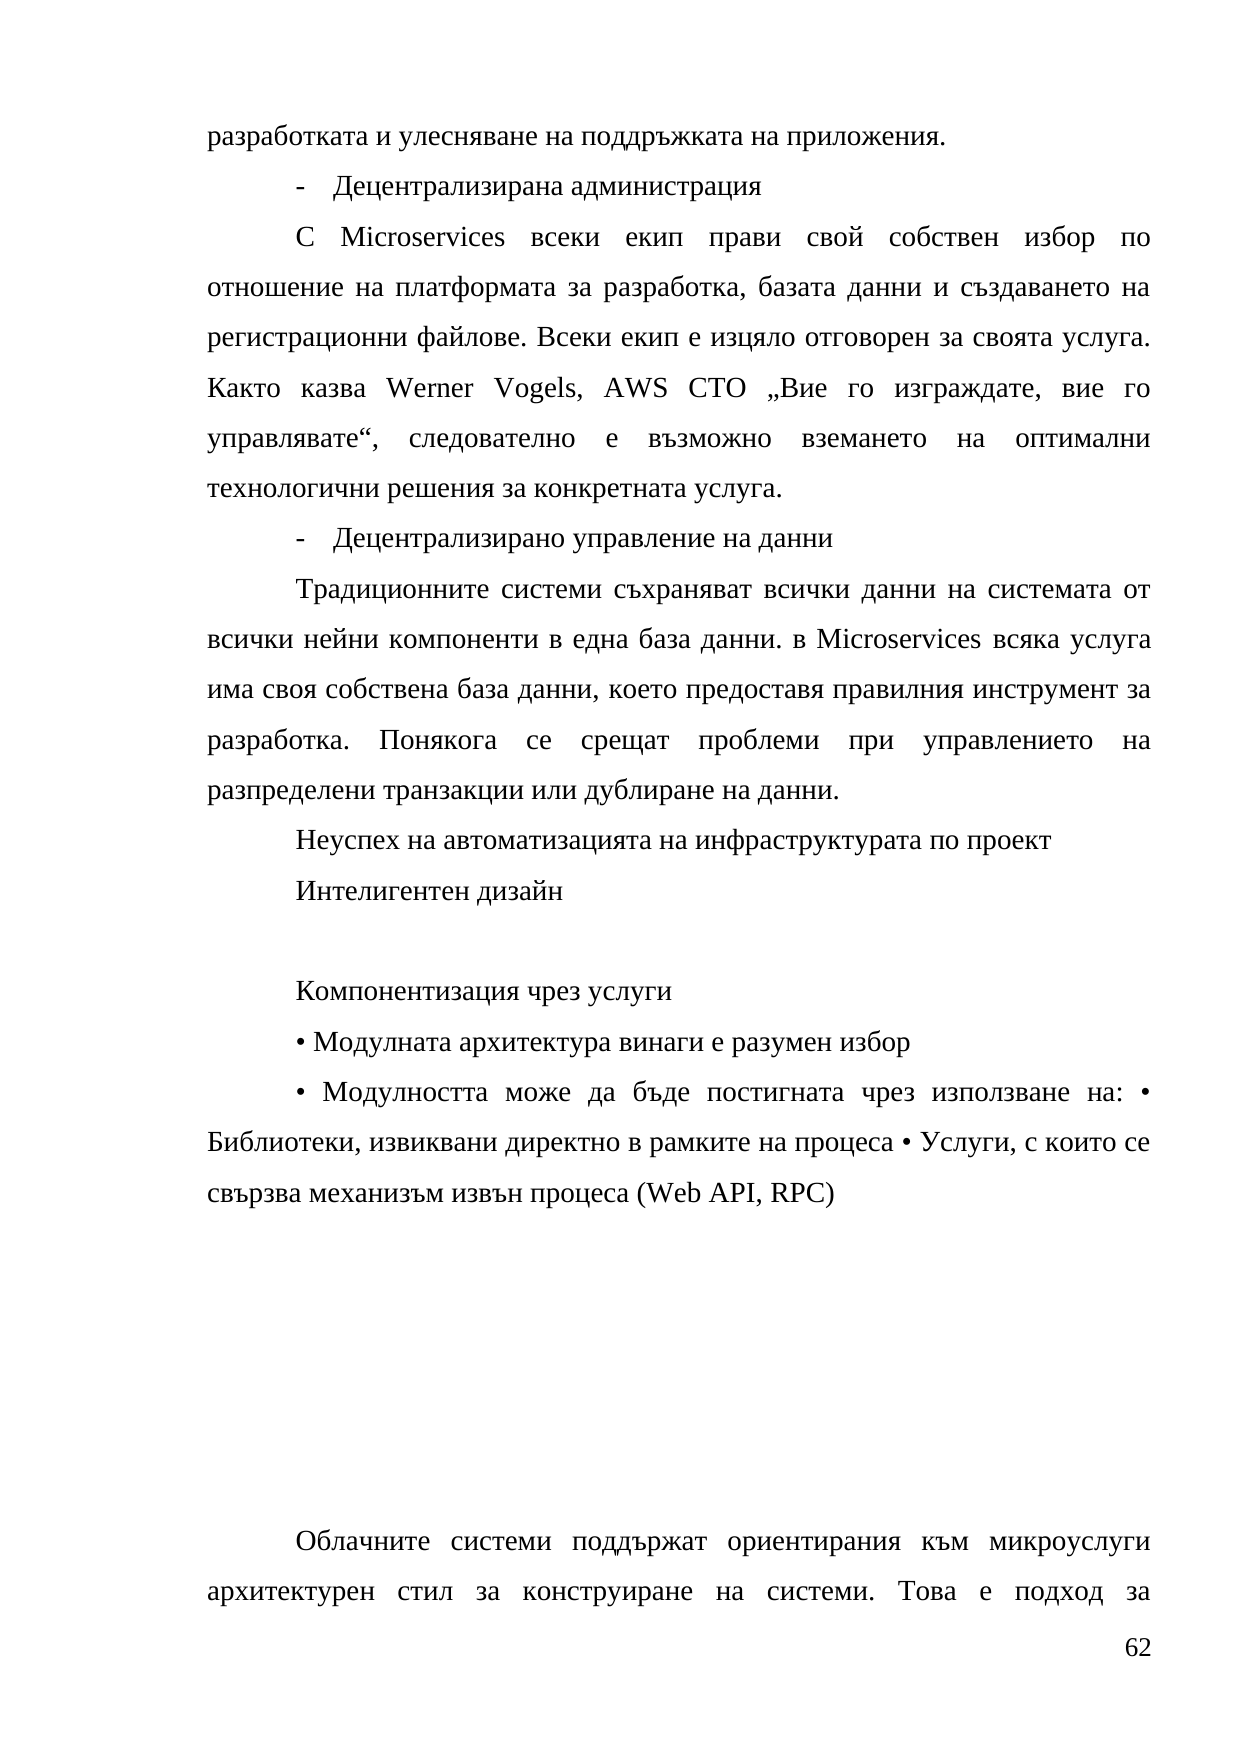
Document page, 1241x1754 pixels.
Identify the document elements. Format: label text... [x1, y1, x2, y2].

text Традиционните системи съхраняват всички данни на системата от всички нейни компоненти в една база данни. в Microservices всяка услуга има своя собствена база данни, което предоставя правилния инструмент за разработка. Понякога се срещат проблеми при управлението на разпределени транзакции или дублиране на данни. [207, 571, 1152, 806]
list Децентрализирана администрация [295, 168, 1152, 202]
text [207, 118, 1152, 152]
text С Microservices всеки екип прави свой собствен избор по отношение на платформата за разработка, базата данни и създаването на регистрационни файлове. Всеки екип е изцяло отговорен за своята услуга. Както казва Werner Vogels, AWS CTO „Вие го изграждате, вие го управлявате“, следователно е възможно вземането на оптимални технологични решения за конкретната услуга. [207, 219, 1152, 504]
text • Модулността може да бъде постигната чрез използване на: • Библиотеки, извиквани директно в рамките на процеса • Услуги, с които се свързва механизъм извън процеса (Web API, RPC) [207, 1074, 1152, 1208]
text Интелигентен дизайн [207, 873, 1152, 906]
text Компонентизация чрез услуги [207, 973, 1152, 1007]
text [207, 1523, 1152, 1607]
text • Модулната архитектура винаги е разумен избор [207, 1024, 1152, 1057]
text Неуспех на автоматизацията на инфраструктурата по проект [207, 822, 1152, 856]
list Децентрализирано управление на данни [295, 521, 1152, 554]
